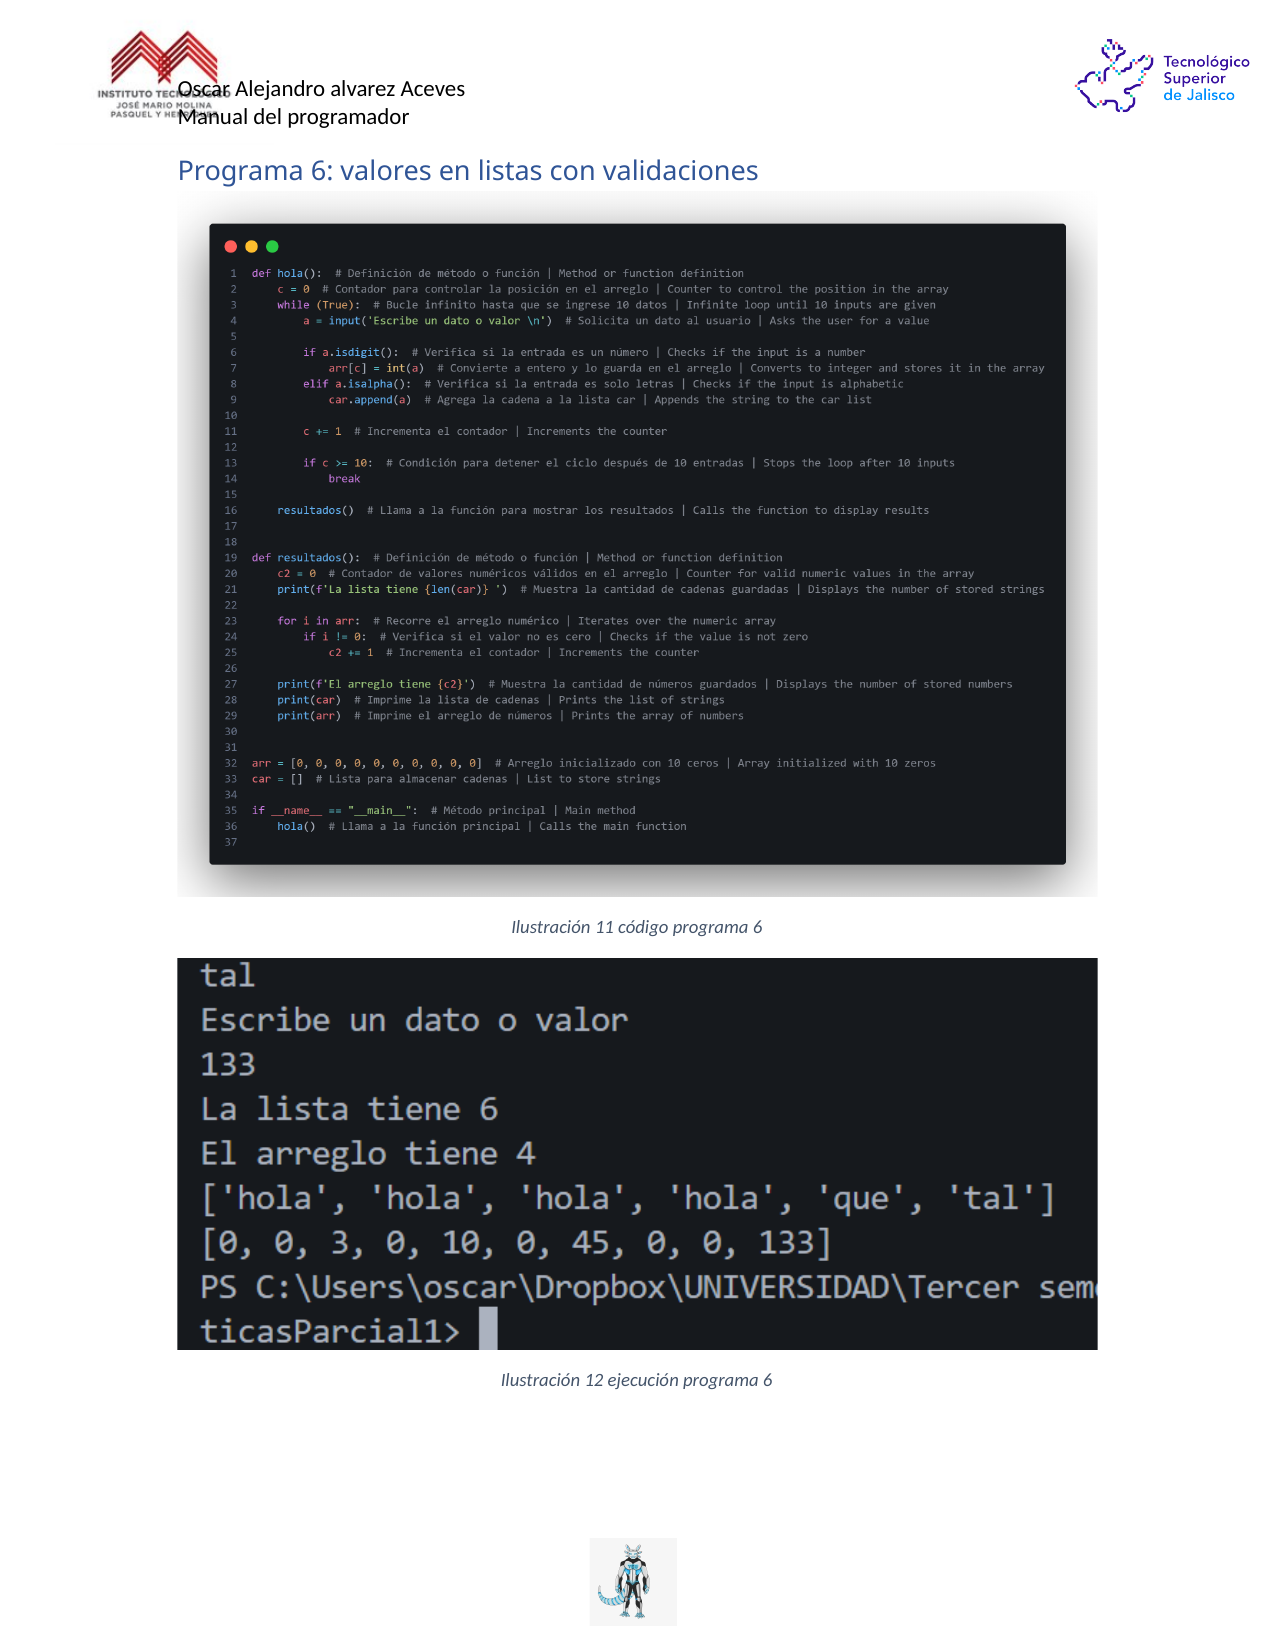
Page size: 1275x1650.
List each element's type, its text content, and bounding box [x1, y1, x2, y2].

picture [55, 3, 274, 145]
picture [177, 958, 1098, 1350]
subtitle Programa 6: valores en listas con validaciones [177, 152, 1098, 189]
picture [177, 191, 1098, 897]
picture [1066, 32, 1258, 117]
